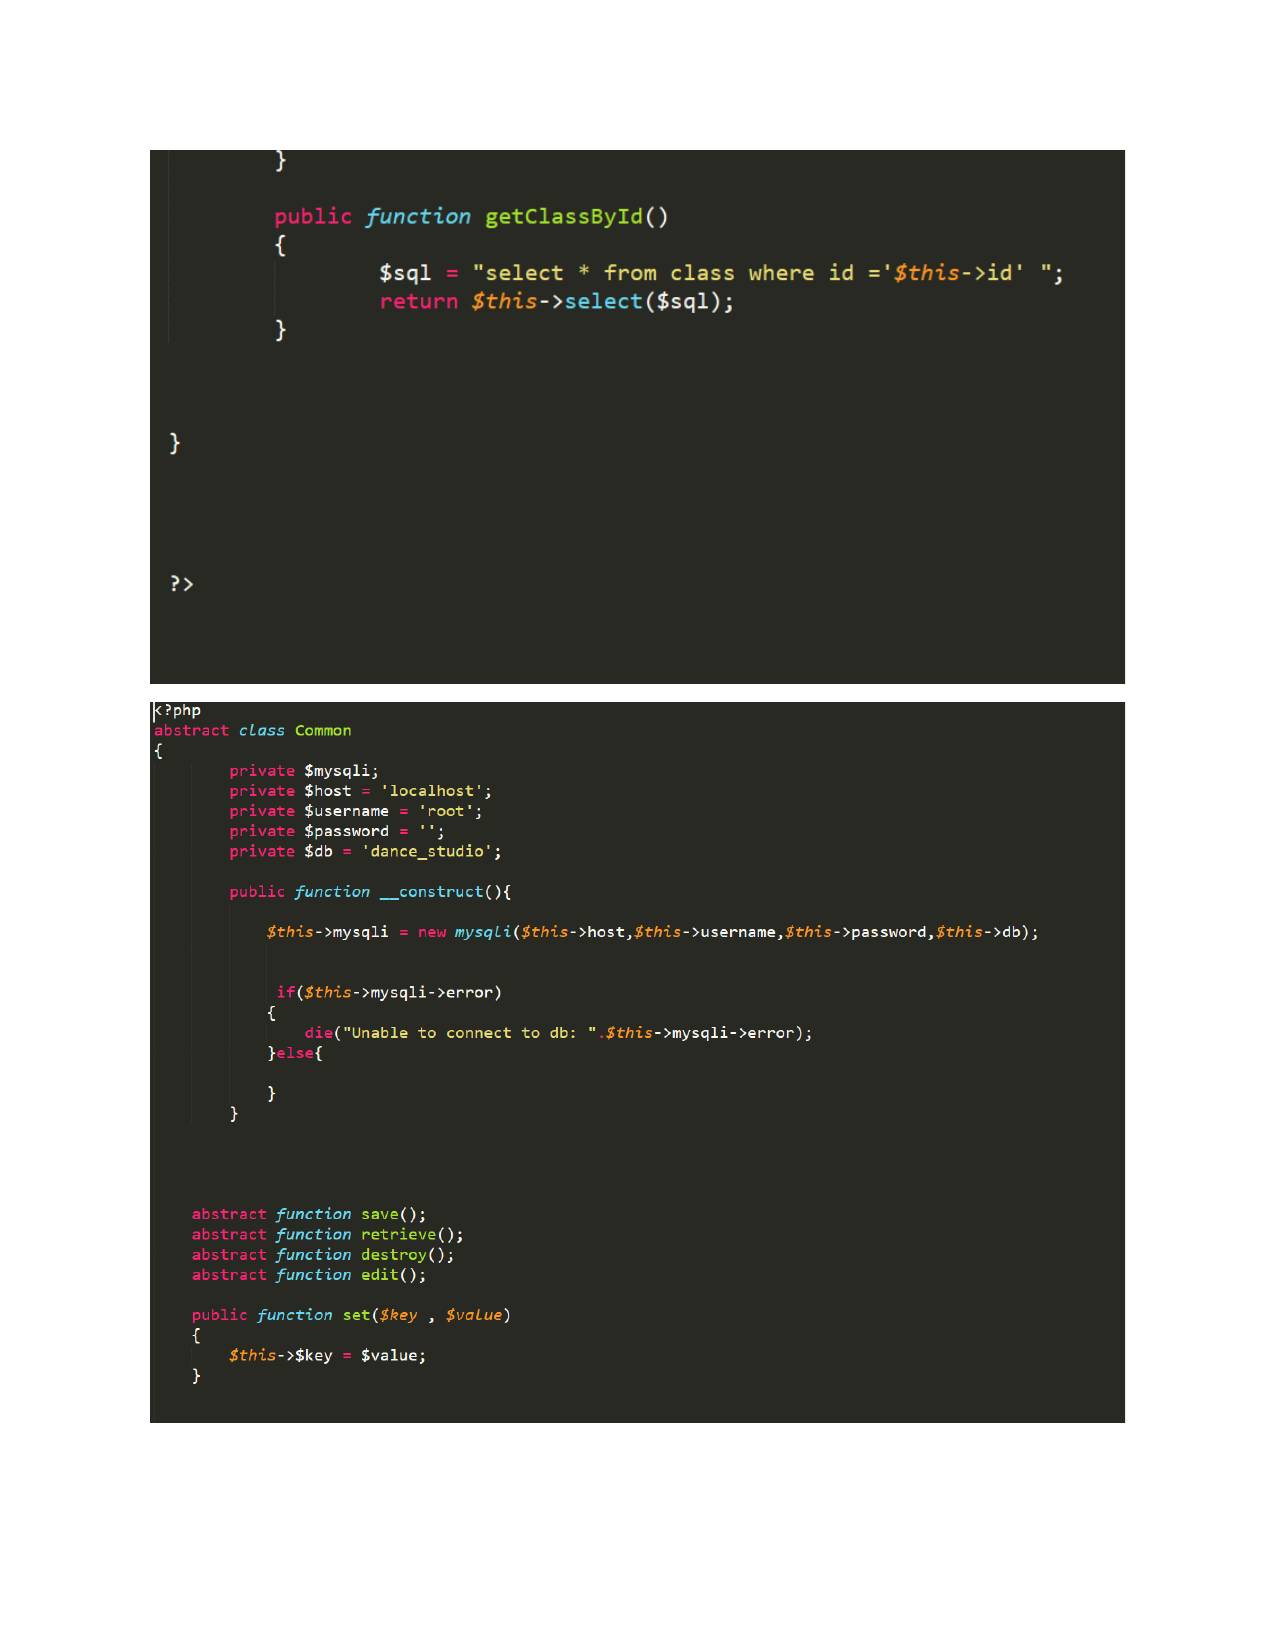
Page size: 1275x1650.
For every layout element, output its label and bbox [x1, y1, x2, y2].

picture [150, 150, 1125, 684]
picture [150, 702, 1125, 1423]
